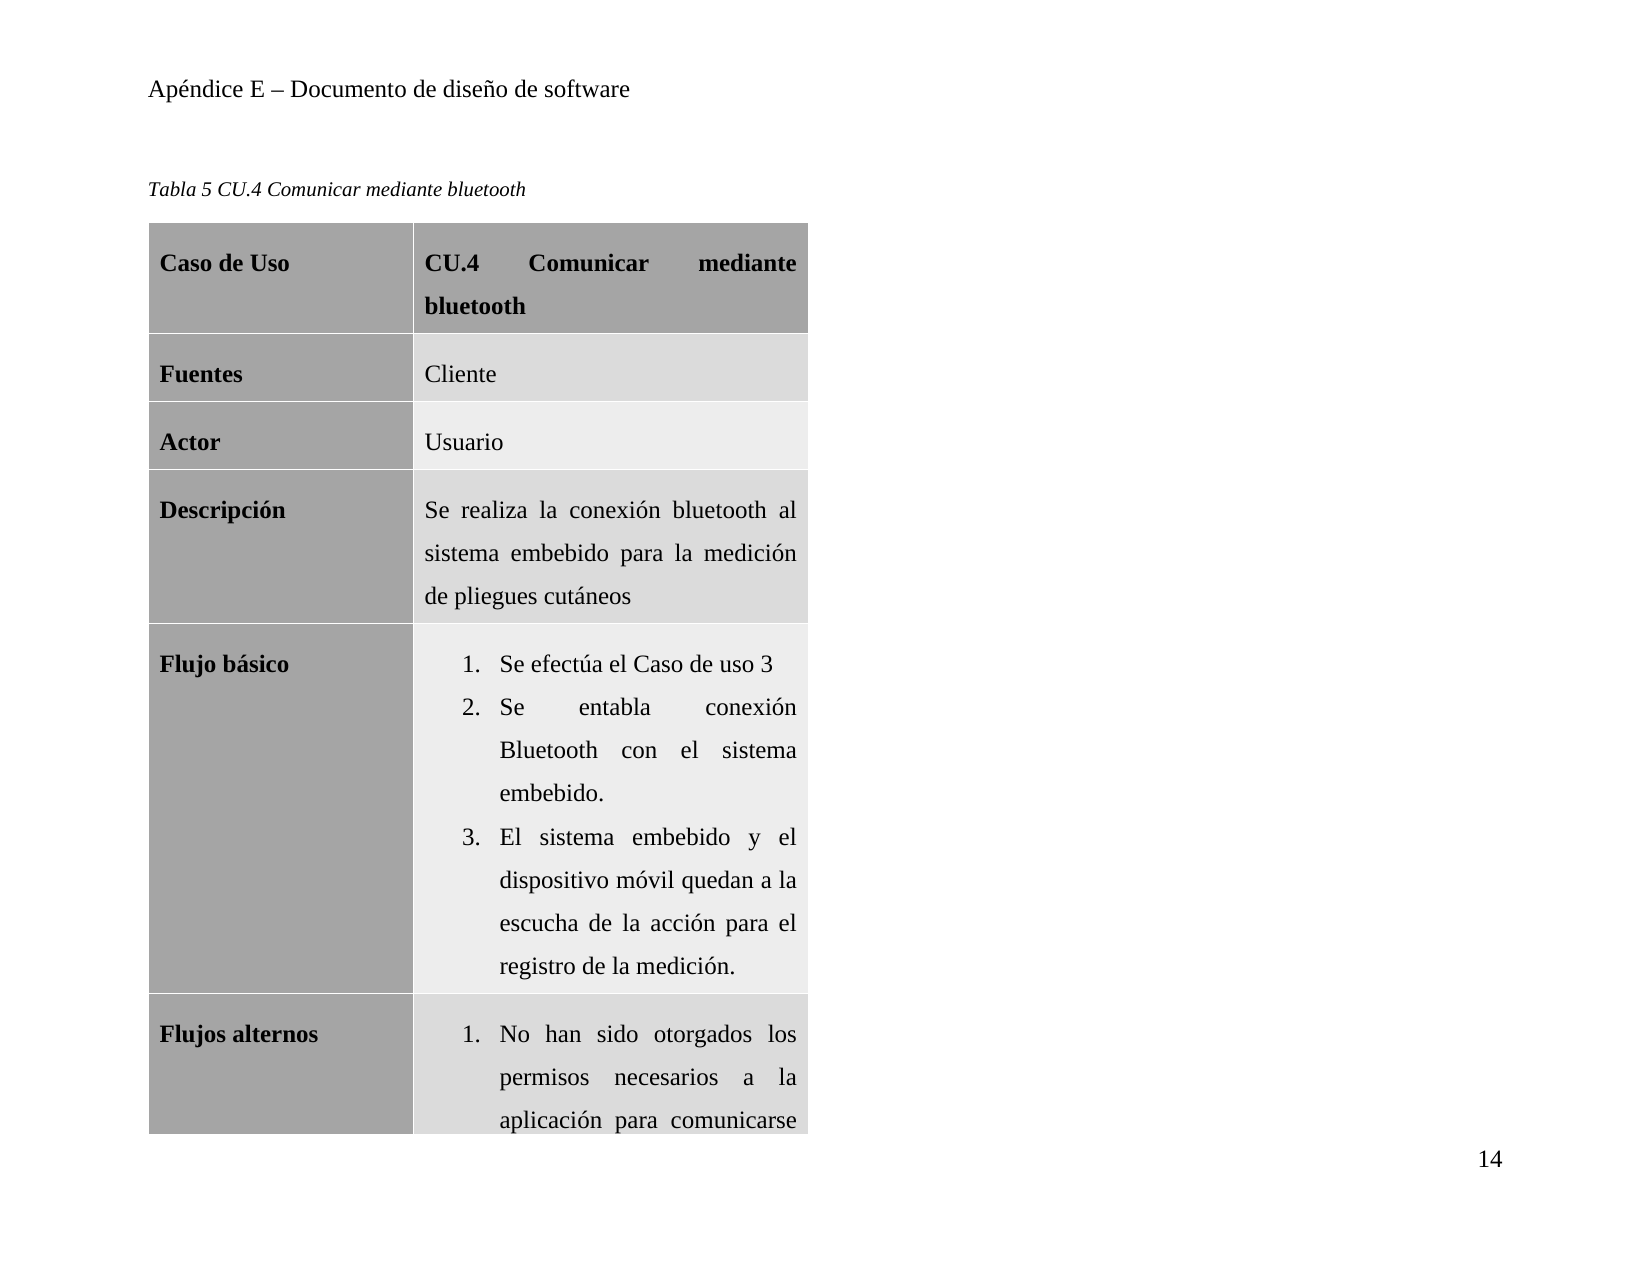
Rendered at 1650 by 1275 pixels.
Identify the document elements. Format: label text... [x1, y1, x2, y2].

table_header CU.4 Comunicar mediante bluetooth [414, 223, 808, 333]
table_header Caso de Uso [149, 223, 413, 333]
table_cell Flujos alternos [149, 994, 413, 1134]
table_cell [414, 994, 808, 1134]
table_cell Usuario [414, 402, 808, 469]
table_cell Cliente [414, 334, 808, 401]
table_cell Se efectúa el Caso de uso 3 Se entabla conexión Bluetooth con el sistema embebido. El sistema embebido y el dispositivo móvil quedan a la escucha de la acción para el registro de la medición. [414, 624, 808, 993]
table_cell Descripción [149, 470, 413, 623]
table_cell Fuentes [149, 334, 413, 401]
table_cell Flujo básico [149, 624, 413, 993]
table_cell Actor [149, 402, 413, 469]
table_cell Se realiza la conexión bluetooth al sistema embebido para la medición de pliegues cutáneos [414, 470, 808, 623]
